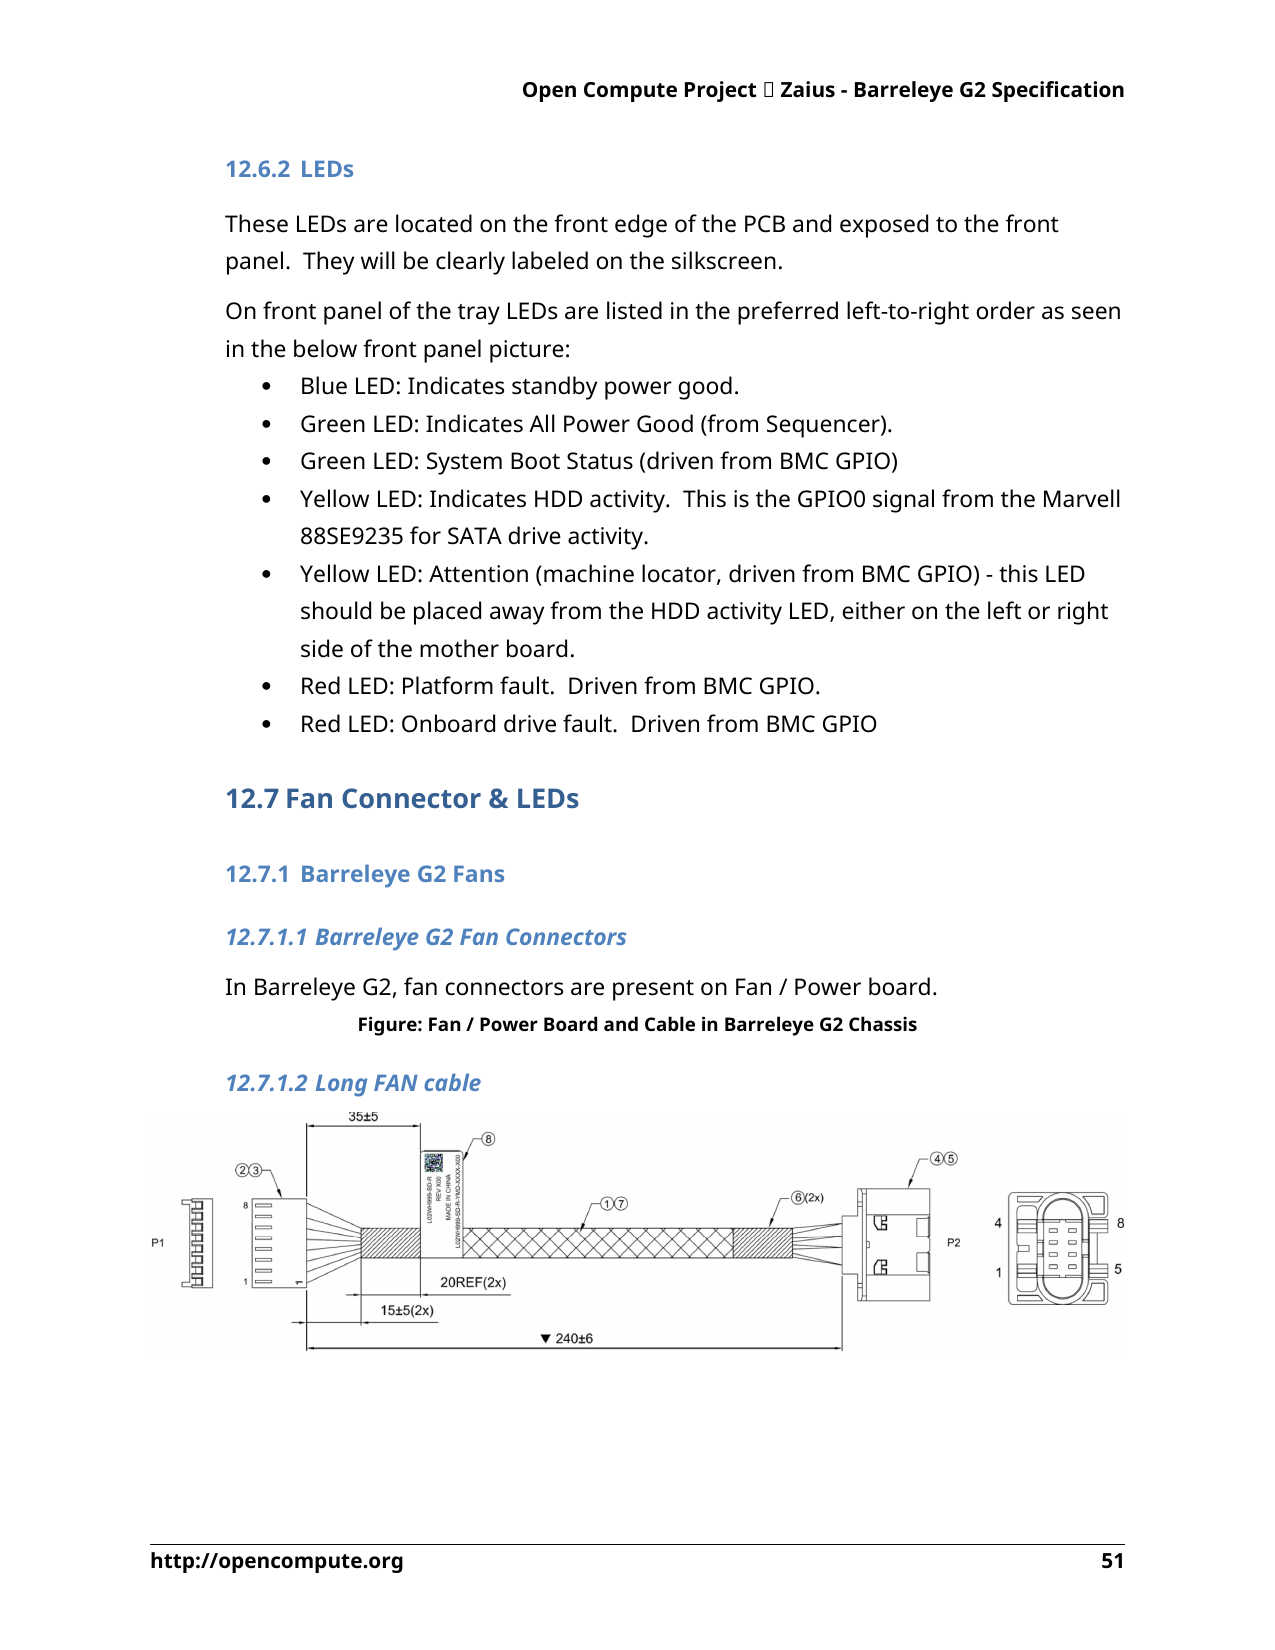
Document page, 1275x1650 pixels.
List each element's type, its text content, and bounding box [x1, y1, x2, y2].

text Figure: Fan / Power Board and Cable in Barreleye G2 Chassis [150, 1005, 1125, 1043]
text In Barreleye G2, fan connectors are present on Fan / Power board. [225, 968, 1125, 1005]
list Red LED: Onboard drive fault. Driven from BMC GPIO [262, 705, 1125, 742]
list Yellow LED: Indicates HDD activity. This is the GPIO0 signal from the Marvell 88SE9235 for SATA drive activity. [262, 480, 1125, 555]
subtitle Barreleye G2 Fan Connectors [225, 918, 1125, 955]
text On front panel of the tray LEDs are listed in the preferred left-to-right order as seen in the below front panel picture: [225, 292, 1125, 367]
list Yellow LED: Attention (machine locator, driven from BMC GPIO) - this LED should be placed away from the HDD activity LED, either on the left or right side of the mother board. [262, 555, 1125, 667]
subtitle Fan Connector & LEDs [225, 780, 1125, 817]
list Red LED: Platform fault. Driven from BMC GPIO. [262, 667, 1125, 705]
picture [150, 1112, 1125, 1353]
list Blue LED: Indicates standby power good. [262, 367, 1125, 405]
list Green LED: Indicates All Power Good (from Sequencer). [262, 405, 1125, 442]
list Green LED: System Boot Status (driven from BMC GPIO) [262, 442, 1125, 480]
subtitle Long FAN cable [225, 1063, 1125, 1101]
text These LEDs are located on the front edge of the PCB and exposed to the front panel. They will be clearly labeled on the silkscreen. [225, 205, 1125, 280]
subtitle LEDs [225, 150, 1125, 187]
subtitle Barreleye G2 Fans [225, 855, 1125, 892]
